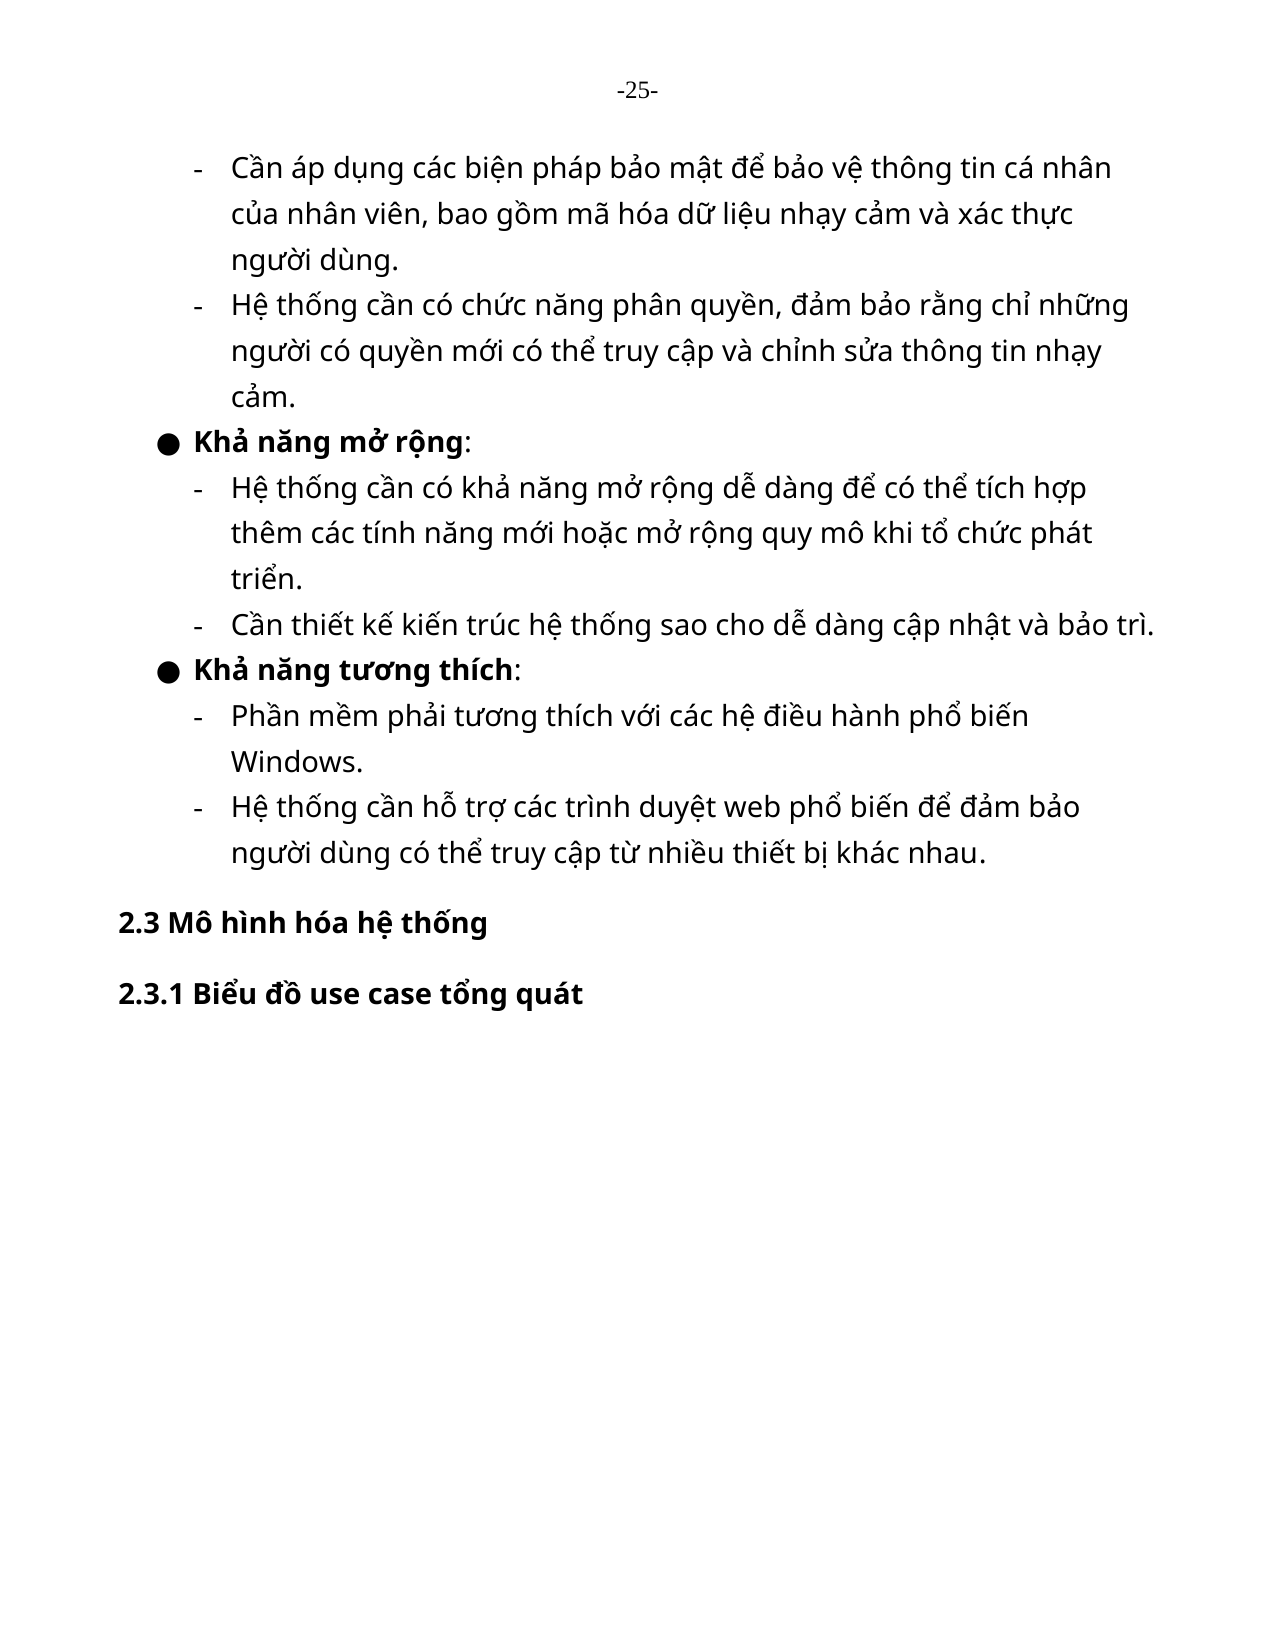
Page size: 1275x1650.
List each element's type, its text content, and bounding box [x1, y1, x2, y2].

list Khả năng tương thích: [156, 649, 1157, 689]
list Hệ thống cần có khả năng mở rộng dễ dàng để có thể tích hợp thêm các tính năng mới hoặc mở rộng quy mô khi tổ chức phát triển. [193, 467, 1157, 598]
list Hệ thống cần có chức năng phân quyền, đảm bảo rằng chỉ những người có quyền mới có thể truy cập và chỉnh sửa thông tin nhạy cảm. [193, 284, 1157, 416]
subtitle 2.3.1 Biểu đồ use case tổng quát [118, 973, 1157, 1013]
list Phần mềm phải tương thích với các hệ điều hành phổ biến Windows. [193, 695, 1157, 781]
list Cần áp dụng các biện pháp bảo mật để bảo vệ thông tin cá nhân của nhân viên, bao gồm mã hóa dữ liệu nhạy cảm và xác thực người dùng. [193, 148, 1157, 279]
list Cần thiết kế kiến trúc hệ thống sao cho dễ dàng cập nhật và bảo trì. [193, 604, 1157, 644]
subtitle 2.3 Mô hình hóa hệ thống [118, 903, 1157, 942]
list Hệ thống cần hỗ trợ các trình duyệt web phổ biến để đảm bảo người dùng có thể truy cập từ nhiều thiết bị khác nhau. [193, 786, 1157, 872]
list Khả năng mở rộng: [156, 421, 1157, 461]
